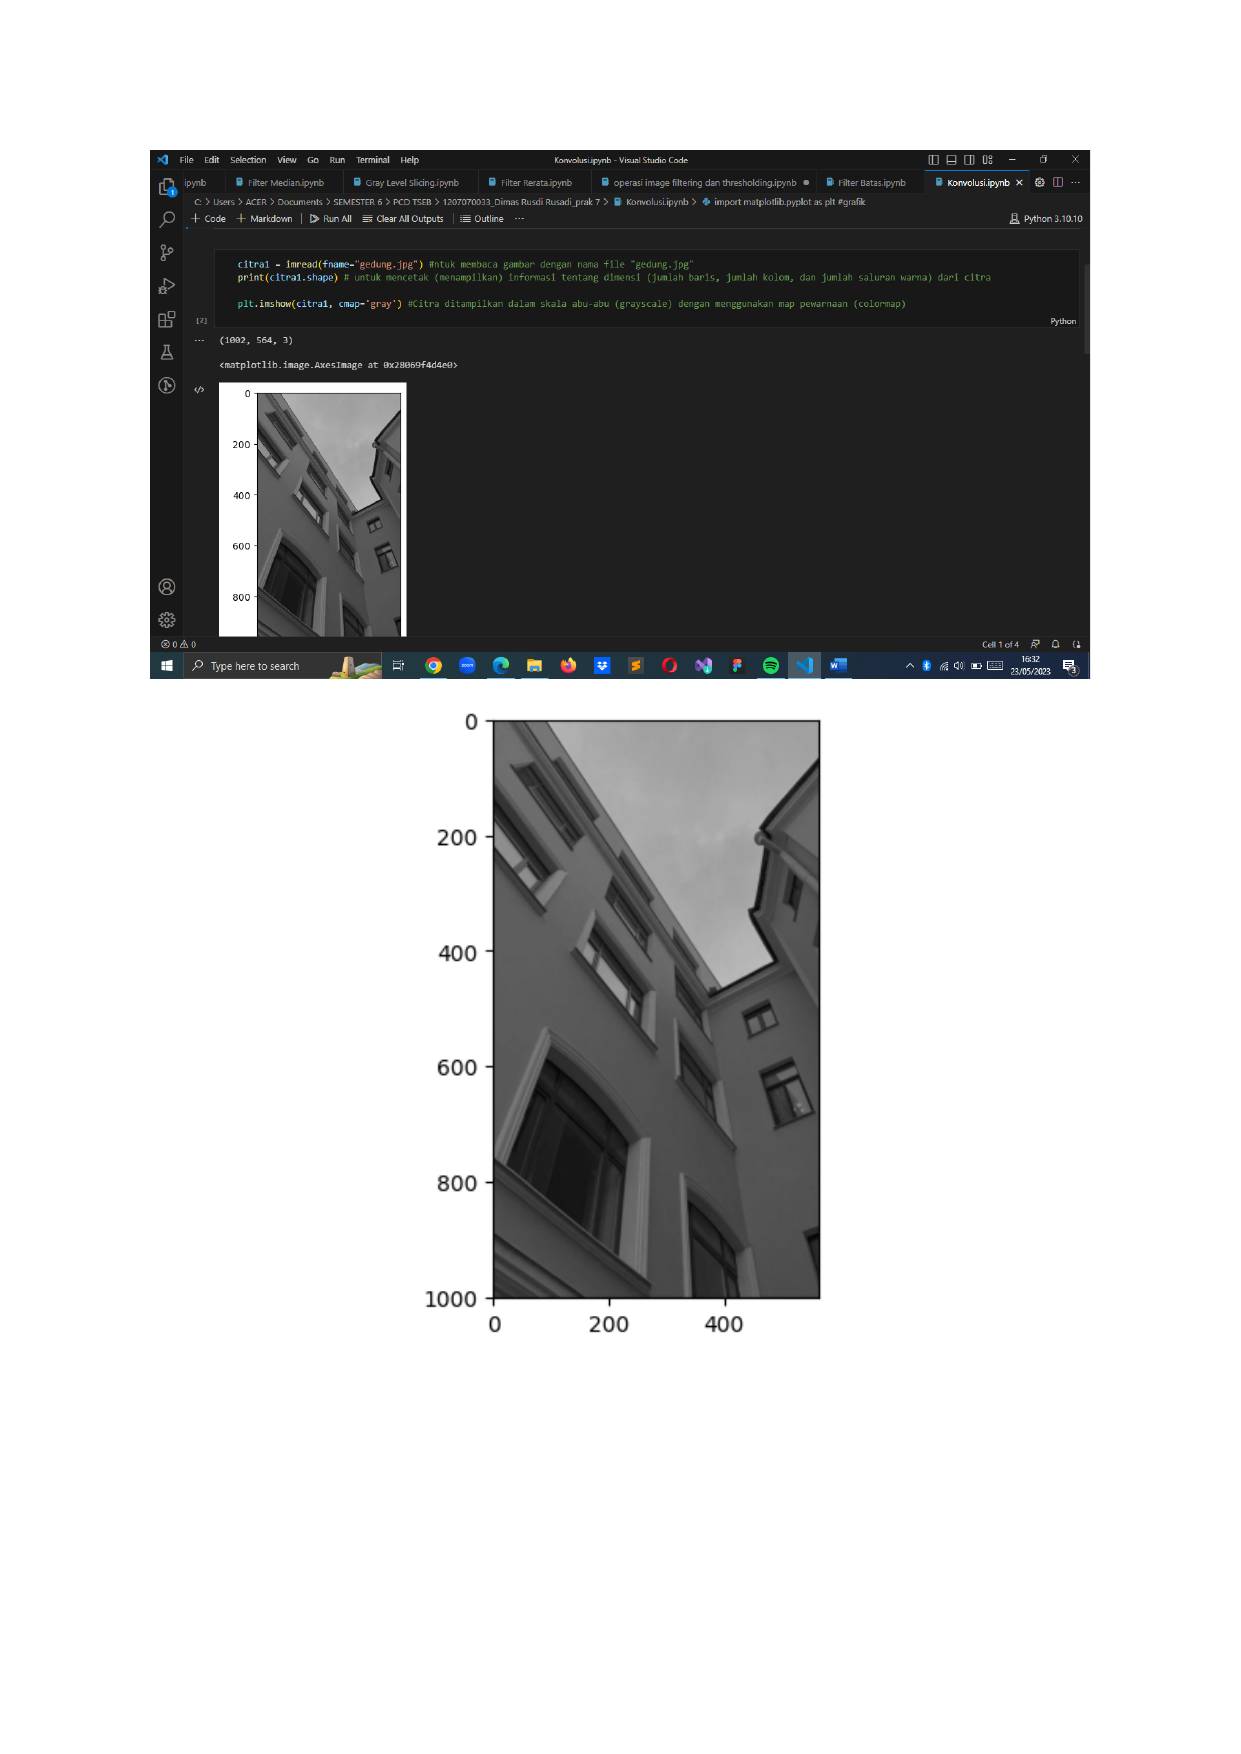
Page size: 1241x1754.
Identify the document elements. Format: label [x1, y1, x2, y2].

picture [150, 150, 1091, 679]
picture [407, 697, 833, 1351]
